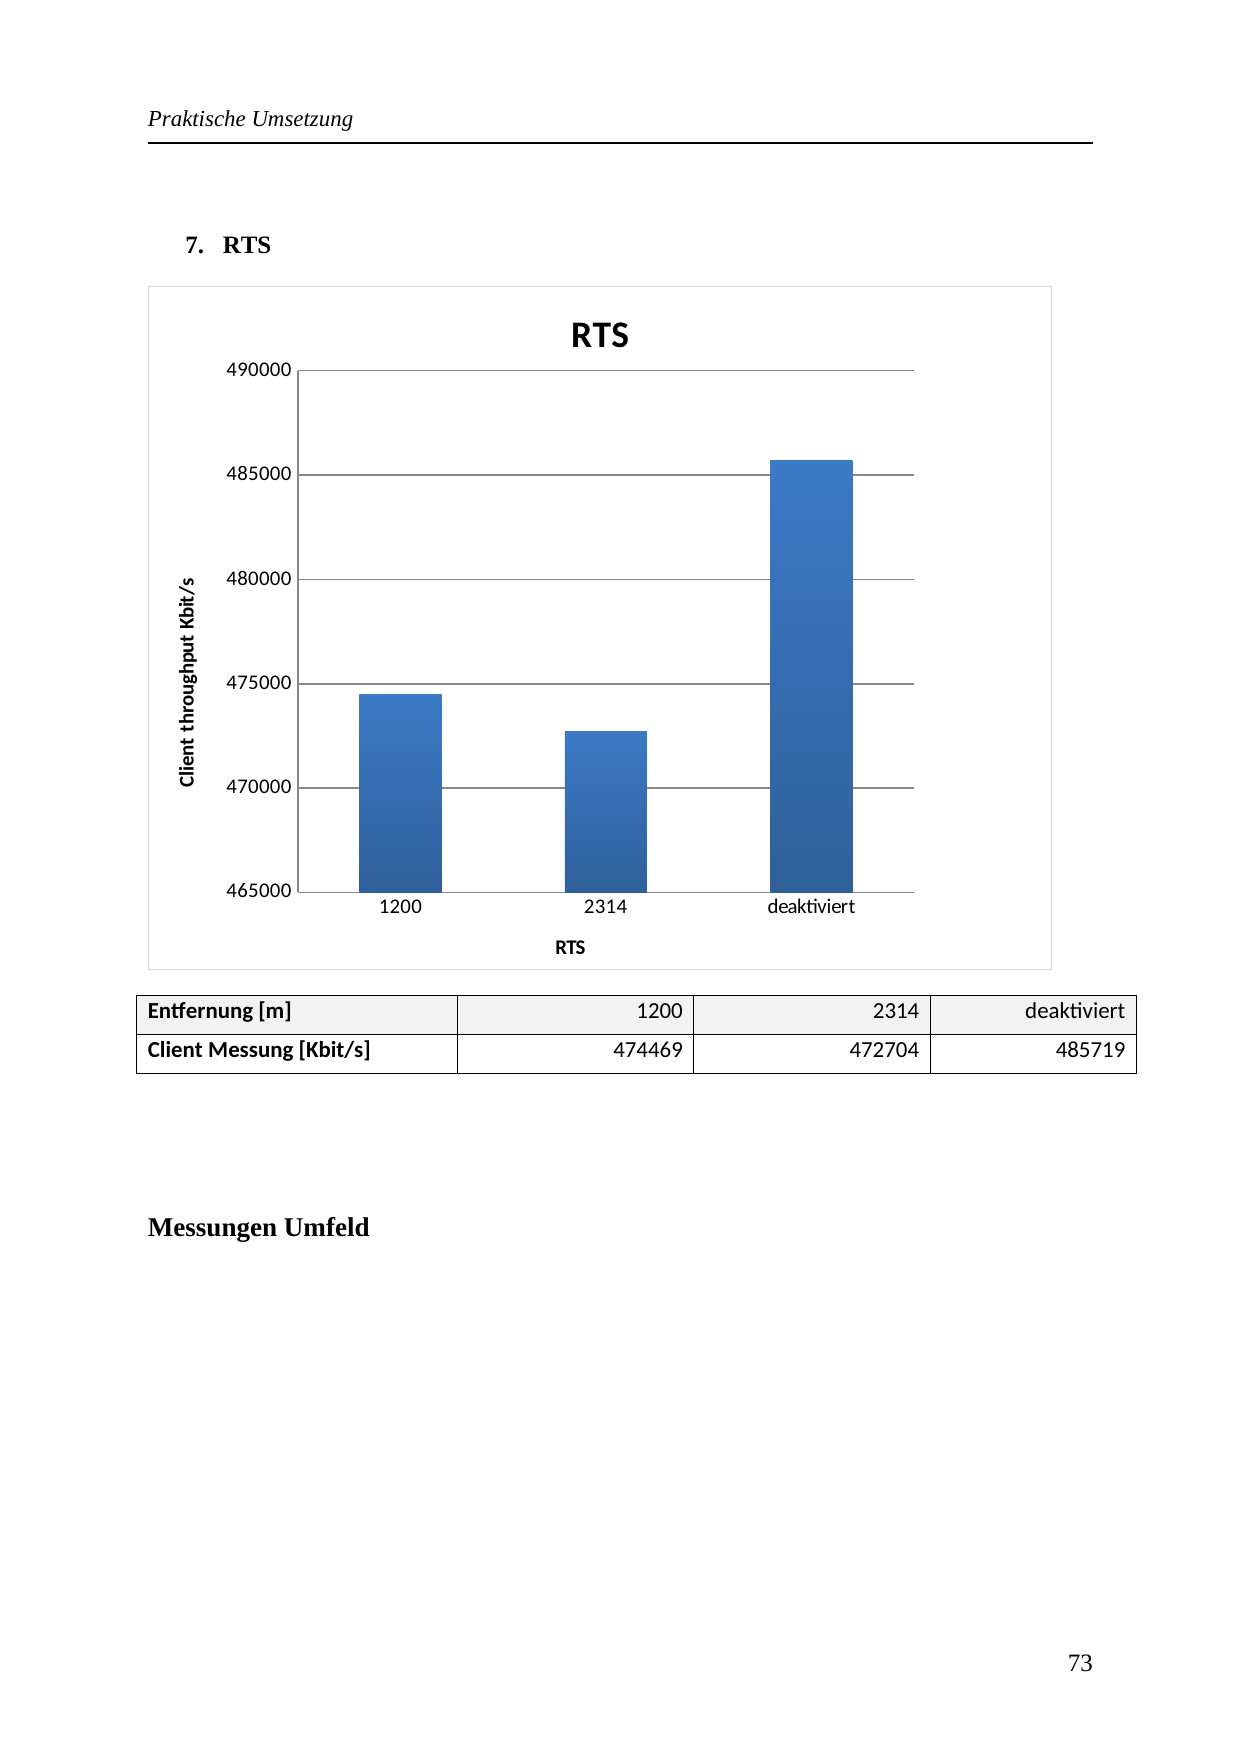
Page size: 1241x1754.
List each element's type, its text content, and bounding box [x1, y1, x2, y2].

subtitle RTS [185, 230, 1093, 259]
table_header deaktiviert [931, 996, 1136, 1034]
table_cell 485719 [931, 1035, 1136, 1073]
table_header 1200 [458, 996, 693, 1034]
table_cell 472704 [694, 1035, 930, 1073]
table_header Entfernung [m] [137, 996, 457, 1034]
subtitle Messungen Umfeld [148, 1211, 1093, 1242]
table_cell Client Messung [Kbit/s] [137, 1035, 457, 1073]
table_cell 474469 [458, 1035, 693, 1073]
table_header 2314 [694, 996, 930, 1034]
